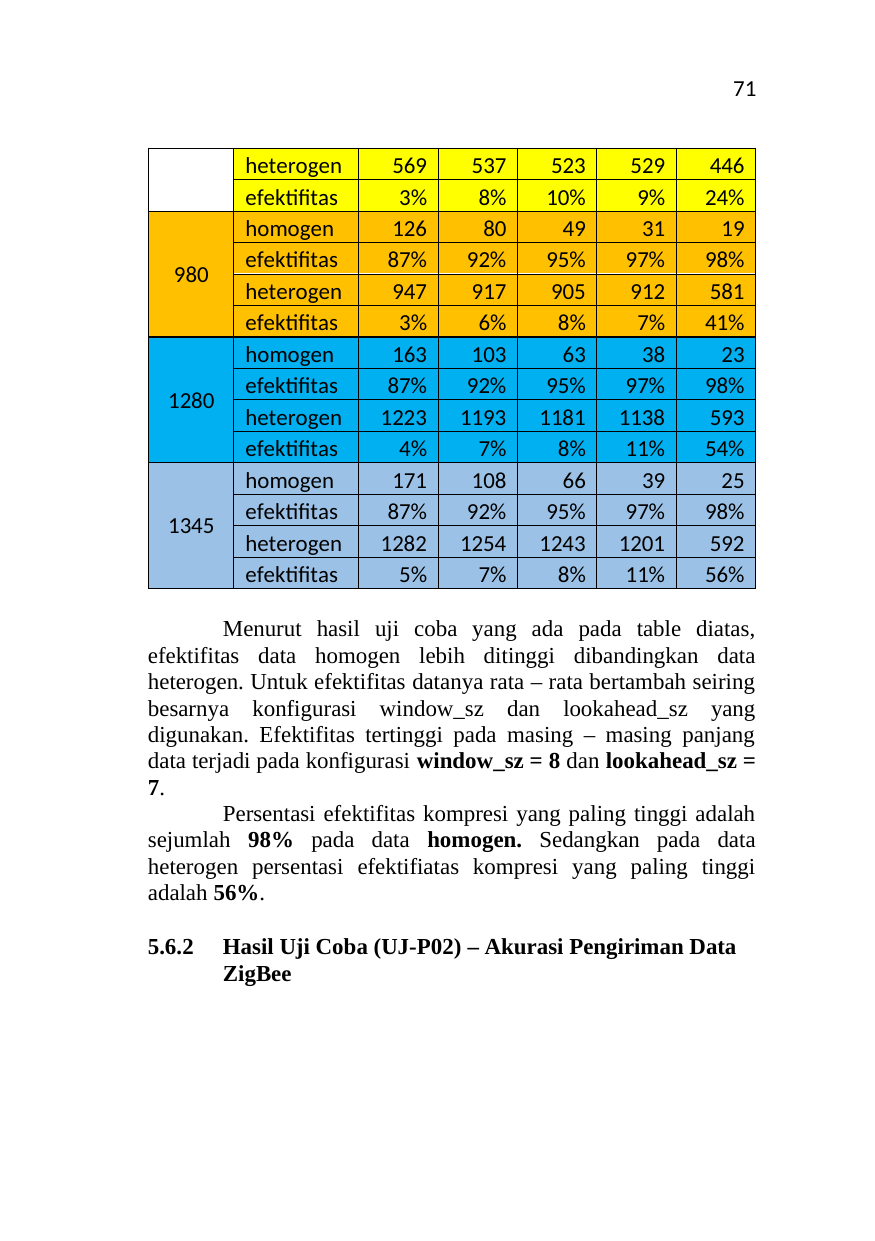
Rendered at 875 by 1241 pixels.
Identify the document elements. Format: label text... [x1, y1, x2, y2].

table_cell 97% [597, 369, 676, 399]
table_cell 24% [677, 180, 755, 211]
table_cell 95% [518, 495, 596, 525]
table_cell homogen [234, 463, 358, 494]
table_cell 25 [677, 463, 755, 494]
table_cell 97% [597, 495, 676, 525]
table_cell 163 [359, 338, 438, 368]
table_cell 66 [518, 463, 596, 494]
table_cell 7% [439, 558, 517, 588]
table_cell 108 [439, 463, 517, 494]
table_cell 8% [518, 306, 596, 336]
table_cell heterogen [234, 275, 358, 305]
table_cell 103 [439, 338, 517, 368]
table_cell 97% [597, 243, 676, 273]
table_cell 8% [518, 432, 596, 462]
table_cell 1282 [359, 526, 438, 557]
table_cell heterogen [234, 400, 358, 431]
table_cell homogen [234, 212, 358, 242]
table_cell efektifitas [234, 306, 358, 336]
table_cell 3% [359, 306, 438, 336]
table_cell 56% [677, 558, 755, 588]
table_cell 19 [677, 212, 755, 242]
table_cell efektifitas [234, 495, 358, 525]
subtitle Hasil Uji Coba (UJ-P02) – Akurasi Pengiriman Data ZigBee [148, 933, 756, 986]
table_cell 98% [677, 495, 755, 525]
table_cell efektifitas [234, 432, 358, 462]
table_cell 41% [677, 306, 755, 336]
table_cell 87% [359, 243, 438, 273]
table_cell 11% [597, 432, 676, 462]
table_cell 9% [597, 180, 676, 211]
table_cell 581 [677, 275, 755, 305]
table_cell 38 [597, 338, 676, 368]
table_cell 92% [439, 369, 517, 399]
table_cell 1254 [439, 526, 517, 557]
table_cell 31 [597, 212, 676, 242]
table_cell 5% [359, 558, 438, 588]
table_cell 917 [439, 275, 517, 305]
table_cell 1193 [439, 400, 517, 431]
table_cell heterogen [234, 149, 358, 179]
table_cell 1280 [149, 338, 233, 462]
table_cell 171 [359, 463, 438, 494]
table_cell 23 [677, 338, 755, 368]
table_cell efektifitas [234, 369, 358, 399]
table_cell 1223 [359, 400, 438, 431]
table_cell 10% [518, 180, 596, 211]
table_cell 1181 [518, 400, 596, 431]
table_cell 7% [597, 306, 676, 336]
table_cell 537 [439, 149, 517, 179]
table_cell 905 [518, 275, 596, 305]
table_cell 8% [439, 180, 517, 211]
table_cell 592 [677, 526, 755, 557]
table_cell 3% [359, 180, 438, 211]
table_cell 98% [677, 369, 755, 399]
table_cell 54% [677, 432, 755, 462]
table_cell 49 [518, 212, 596, 242]
table_cell heterogen [234, 526, 358, 557]
table_cell 39 [597, 463, 676, 494]
table_cell 92% [439, 243, 517, 273]
table_cell 1138 [597, 400, 676, 431]
table_cell 1345 [149, 463, 233, 588]
table_cell 446 [677, 149, 755, 179]
table_cell 87% [359, 369, 438, 399]
table_cell 63 [518, 338, 596, 368]
table_cell 593 [677, 400, 755, 431]
table_cell efektifitas [234, 180, 358, 211]
table_cell 529 [597, 149, 676, 179]
table_cell 95% [518, 243, 596, 273]
table_cell 569 [359, 149, 438, 179]
table_cell 80 [439, 212, 517, 242]
table_cell 8% [518, 558, 596, 588]
table_cell 7% [439, 432, 517, 462]
table_cell 95% [518, 369, 596, 399]
table_cell homogen [234, 338, 358, 368]
table_cell 523 [518, 149, 596, 179]
table_cell 92% [439, 495, 517, 525]
table_cell 1243 [518, 526, 596, 557]
text Persentasi efektifitas kompresi yang paling tinggi adalah sejumlah 98% pada data homogen. Sedangkan pada data heterogen persentasi efektifiatas kompresi yang paling tinggi adalah 56%. [148, 800, 756, 905]
table_cell 98% [677, 243, 755, 273]
table_cell 11% [597, 558, 676, 588]
table_cell 912 [597, 275, 676, 305]
table_cell 1201 [597, 526, 676, 557]
table_cell 980 [149, 212, 233, 336]
table_cell 87% [359, 495, 438, 525]
table_cell efektifitas [234, 243, 358, 273]
table_cell 4% [359, 432, 438, 462]
table_cell 947 [359, 275, 438, 305]
text Menurut hasil uji coba yang ada pada table diatas, efektifitas data homogen lebih ditinggi dibandingkan data heterogen. Untuk efektifitas datanya rata – rata bertambah seiring besarnya konfigurasi window_sz dan lookahead_sz yang digunakan. Efektifitas tertinggi pada masing – masing panjang data terjadi pada konfigurasi window_sz = 8 dan lookahead_sz = 7. [148, 616, 756, 800]
table_cell 6% [439, 306, 517, 336]
table_cell efektifitas [234, 558, 358, 588]
table_cell 126 [359, 212, 438, 242]
